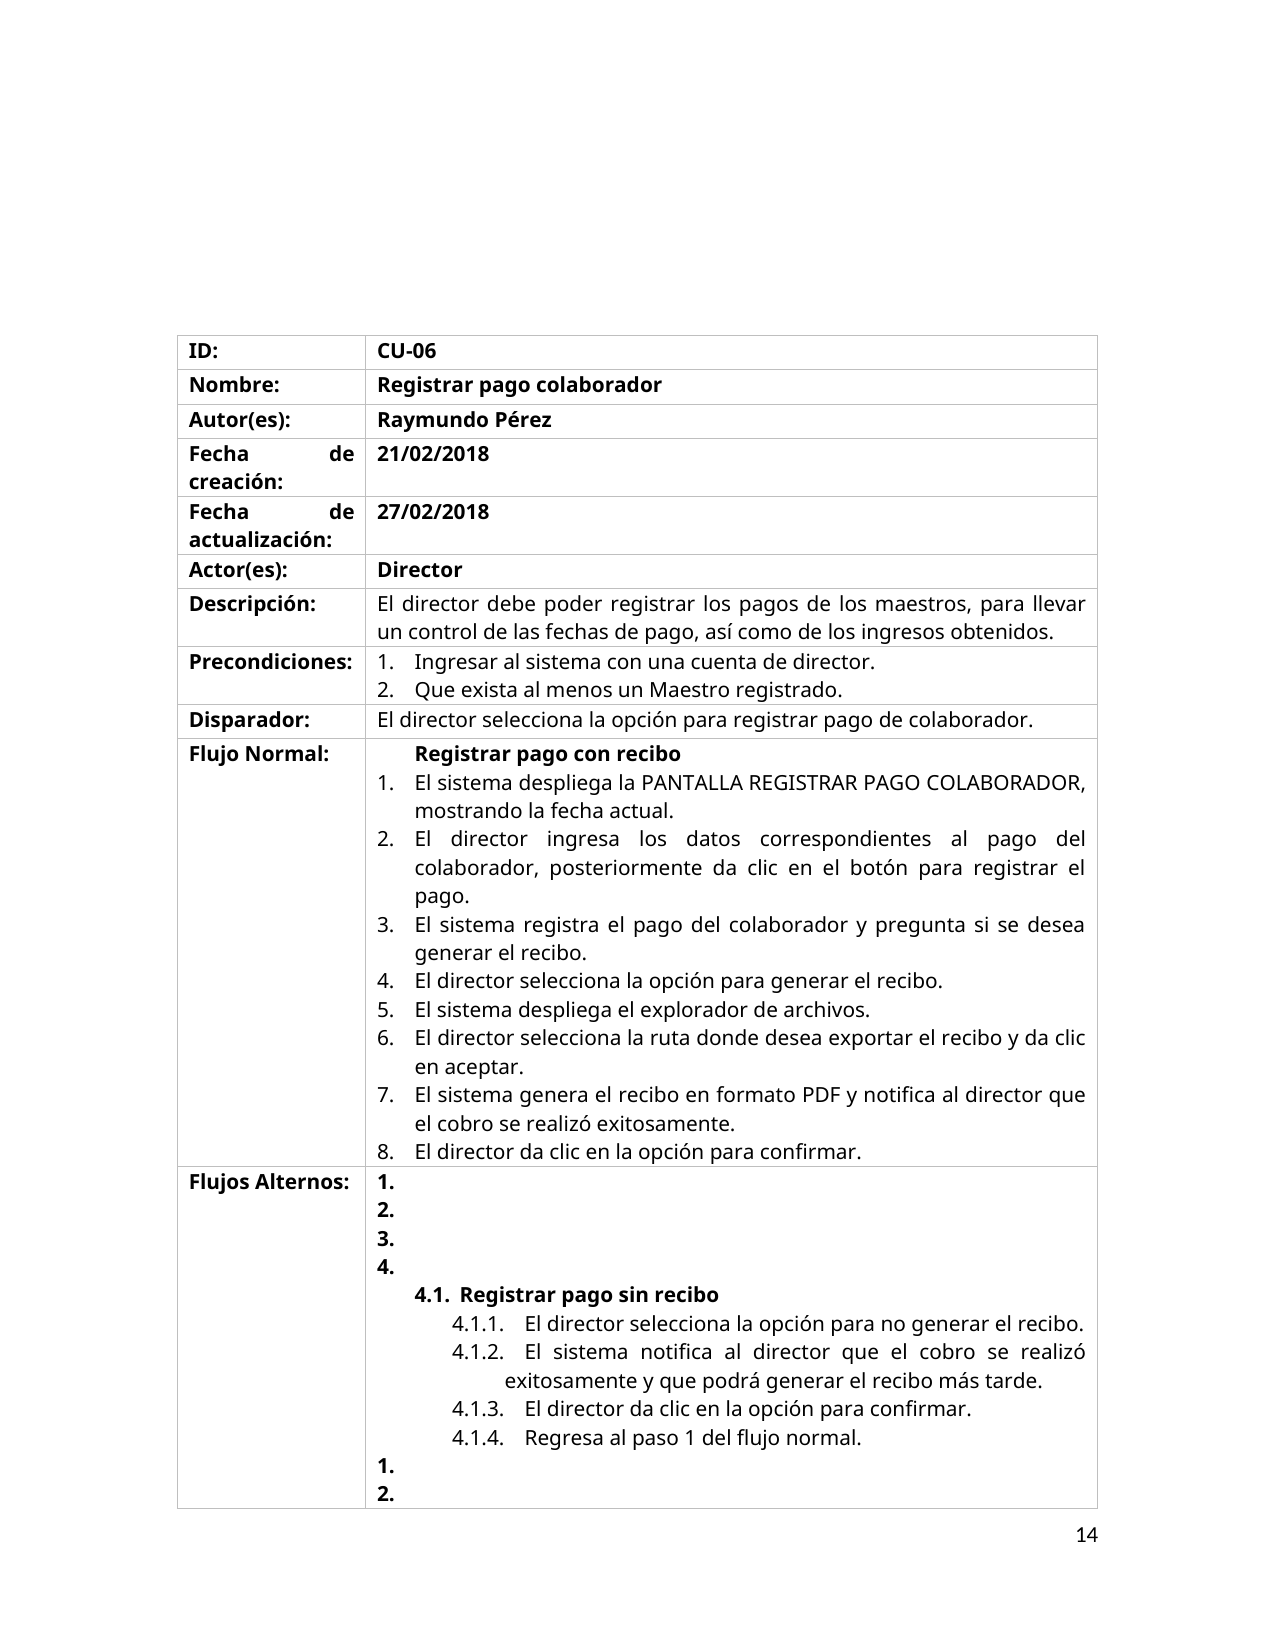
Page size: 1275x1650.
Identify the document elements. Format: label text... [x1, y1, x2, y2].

table_cell Actor(es): [178, 555, 365, 588]
table_header CU-06 [366, 336, 1097, 369]
table_cell Autor(es): [178, 405, 365, 438]
table_cell Fecha de actualización: [178, 497, 365, 554]
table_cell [366, 1167, 1097, 1508]
table_cell Director [366, 555, 1097, 588]
table_cell 27/02/2018 [366, 497, 1097, 554]
table_header ID: [178, 336, 365, 369]
table_cell Registrar pago con recibo El sistema despliega la PANTALLA REGISTRAR PAGO COLABORADOR, mostrando la fecha actual. El director ingresa los datos correspondientes al pago del colaborador, posteriormente da clic en el botón para registrar el pago. El sistema registra el pago del colaborador y pregunta si se desea generar el recibo. El director selecciona la opción para generar el recibo. El sistema despliega el explorador de archivos. El director selecciona la ruta donde desea exportar el recibo y da clic en aceptar. El sistema genera el recibo en formato PDF y notifica al director que el cobro se realizó exitosamente. El director da clic en la opción para confirmar. [366, 739, 1097, 1166]
table_cell Raymundo Pérez [366, 405, 1097, 438]
table_cell Flujo Normal: [178, 739, 365, 1166]
table_cell El director selecciona la opción para registrar pago de colaborador. [366, 705, 1097, 738]
table_cell 21/02/2018 [366, 439, 1097, 496]
table_cell Flujos Alternos: [178, 1167, 365, 1508]
table_cell Precondiciones: [178, 647, 365, 704]
table_cell Ingresar al sistema con una cuenta de director. Que exista al menos un Maestro registrado. [366, 647, 1097, 704]
table_cell El director debe poder registrar los pagos de los maestros, para llevar un control de las fechas de pago, así como de los ingresos obtenidos. [366, 589, 1097, 646]
table_cell Fecha de creación: [178, 439, 365, 496]
table_cell Descripción: [178, 589, 365, 646]
table_cell Registrar pago colaborador [366, 370, 1097, 404]
table_cell Nombre: [178, 370, 365, 404]
table_cell Disparador: [178, 705, 365, 738]
